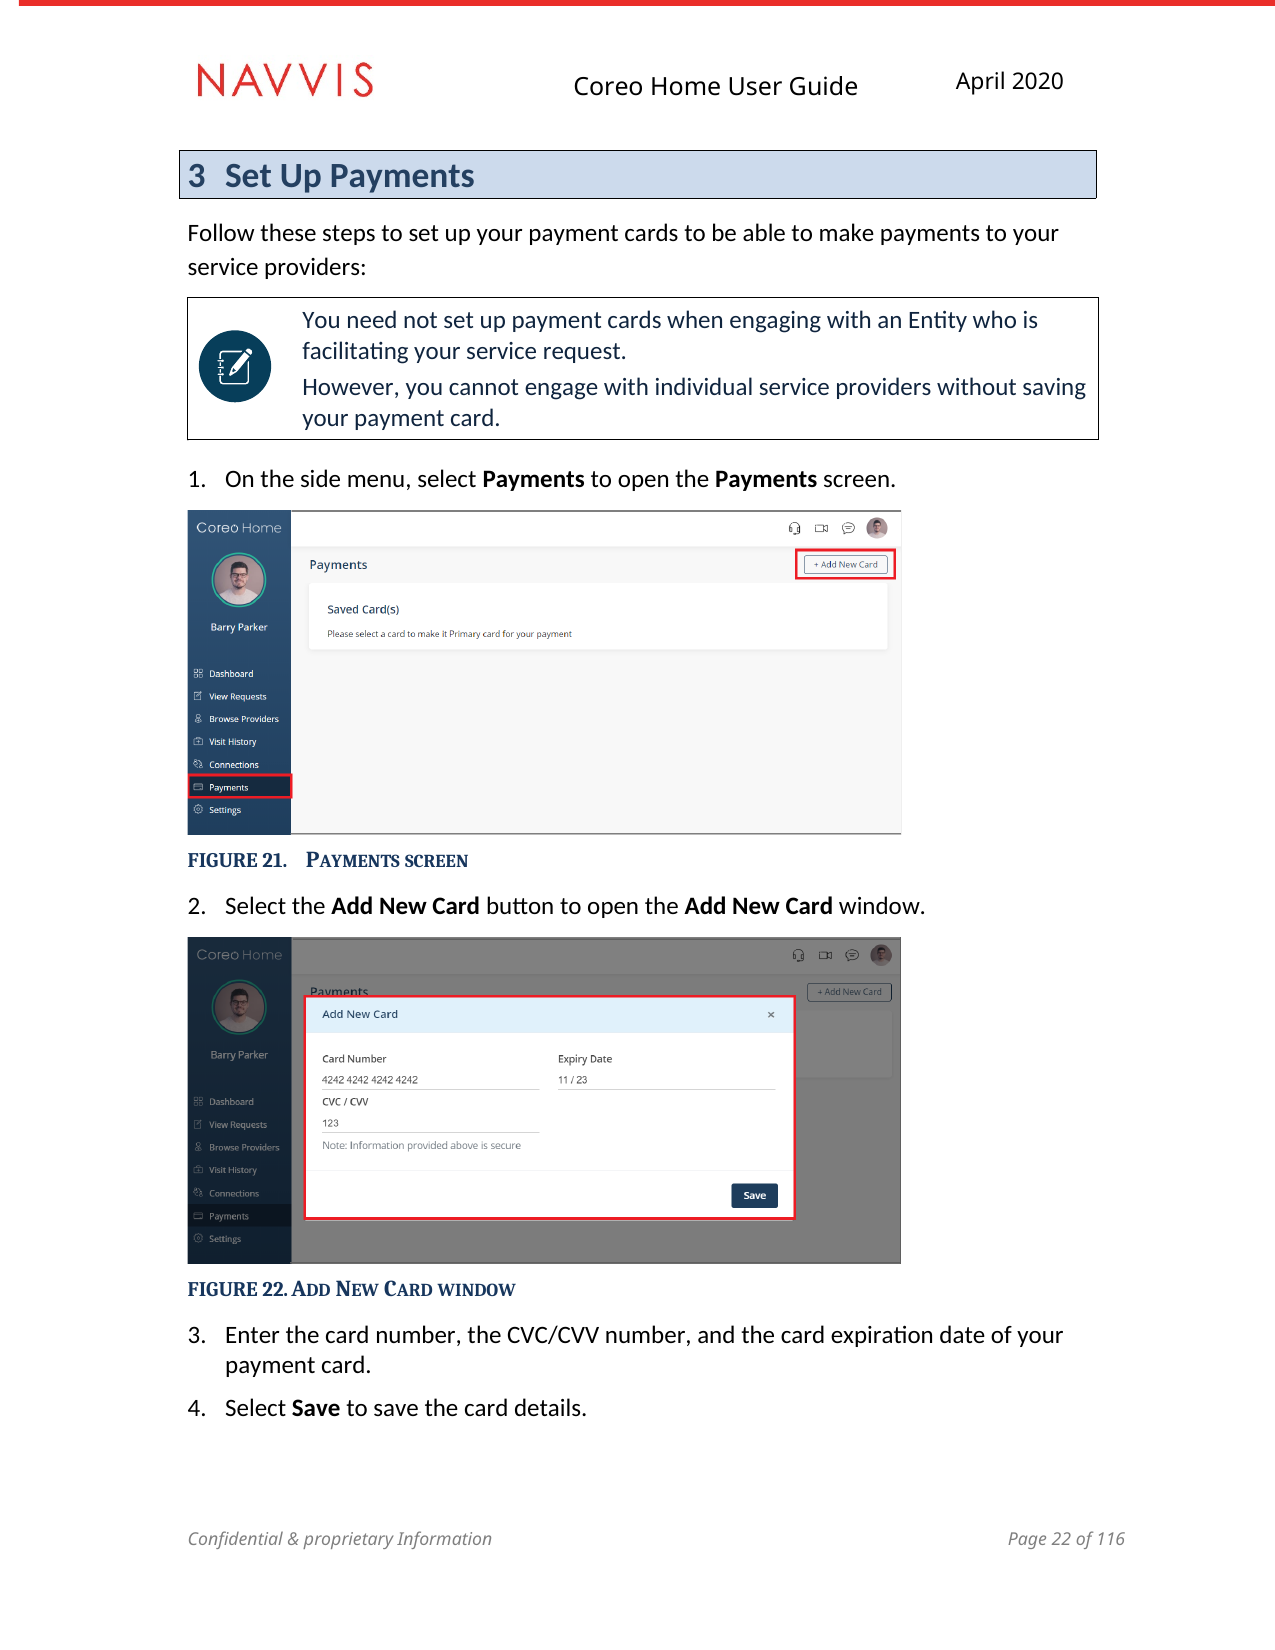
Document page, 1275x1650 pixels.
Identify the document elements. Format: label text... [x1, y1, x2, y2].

picture [187, 55, 383, 104]
list On the side menu, select Payments to open the Payments screen. [187, 463, 1087, 494]
picture [187, 937, 901, 1264]
table_header [188, 298, 291, 439]
table_header You need not set up payment cards when engaging with an Entity who is facilitating your service request. However, you cannot engage with individual service providers without saving your payment card. [291, 298, 1098, 439]
subtitle Set Up Payments [180, 151, 1096, 198]
text Add New Card window [187, 1276, 1058, 1303]
list Select the Add New Card button to open the Add New Card window. [187, 890, 1087, 921]
list Enter the card number, the CVC/CVV number, and the card expiration date of your payment card. [187, 1319, 1087, 1380]
text Payments screen [187, 847, 1058, 874]
list Select Save to save the card details. [187, 1392, 1087, 1423]
picture [187, 510, 902, 835]
text Follow these steps to set up your payment cards to be able to make payments to your service providers: [187, 217, 1087, 281]
